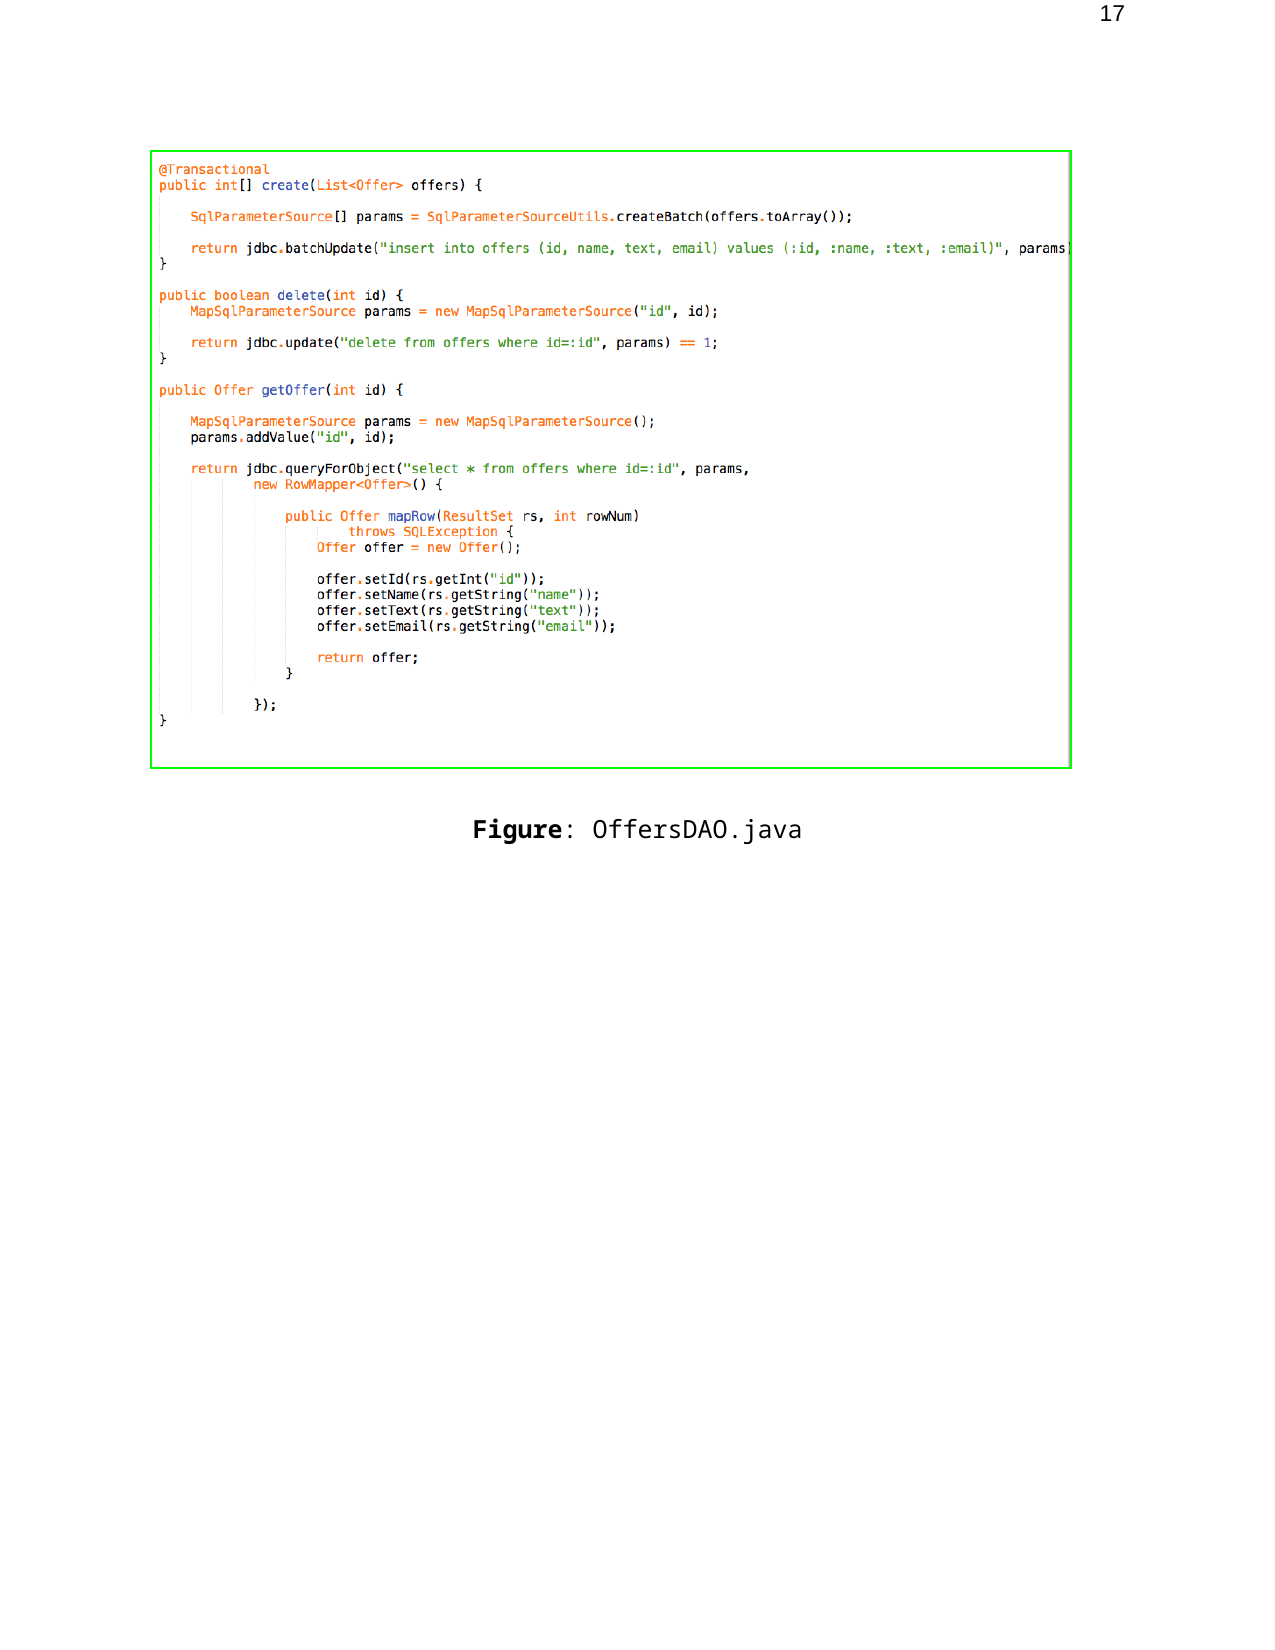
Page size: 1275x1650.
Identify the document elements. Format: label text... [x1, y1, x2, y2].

picture [152, 152, 1070, 767]
text Figure: OffersDAO.java [150, 812, 1125, 846]
